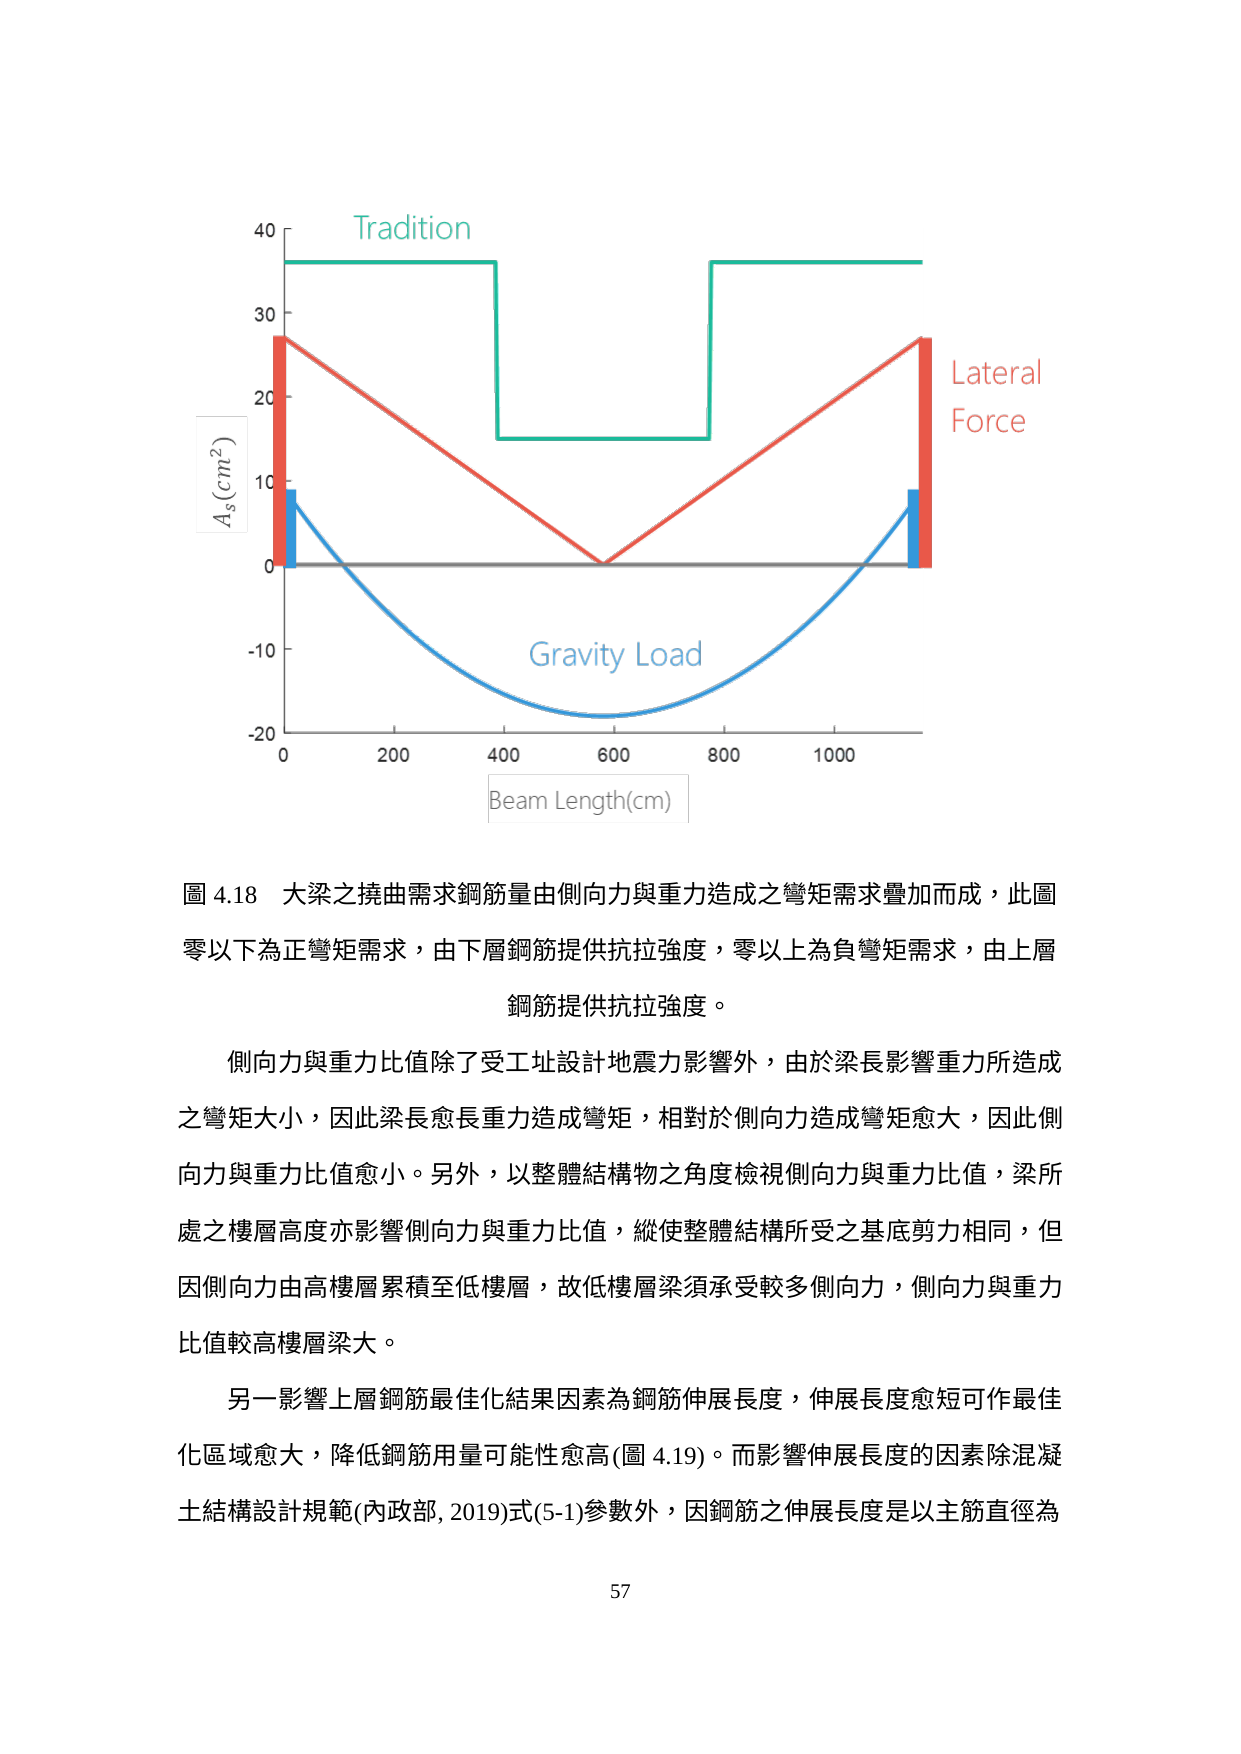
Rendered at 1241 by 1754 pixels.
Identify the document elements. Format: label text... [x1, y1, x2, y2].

picture [177, 184, 1063, 830]
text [177, 1378, 1063, 1528]
text 側向力與重力比值除了受工址設計地震力影響外，由於梁長影響重力所造成之彎矩大小，因此梁長愈長重力造成彎矩，相對於側向力造成彎矩愈大，因此側向力與重力比值愈小。另外，以整體結構物之角度檢視側向力與重力比值，梁所處之樓層高度亦影響側向力與重力比值，縱使整體結構所受之基底剪力相同，但因側向力由高樓層累積至低樓層，故低樓層梁須承受較多側向力，側向力與重力比值較高樓層梁大。 [177, 1042, 1063, 1360]
